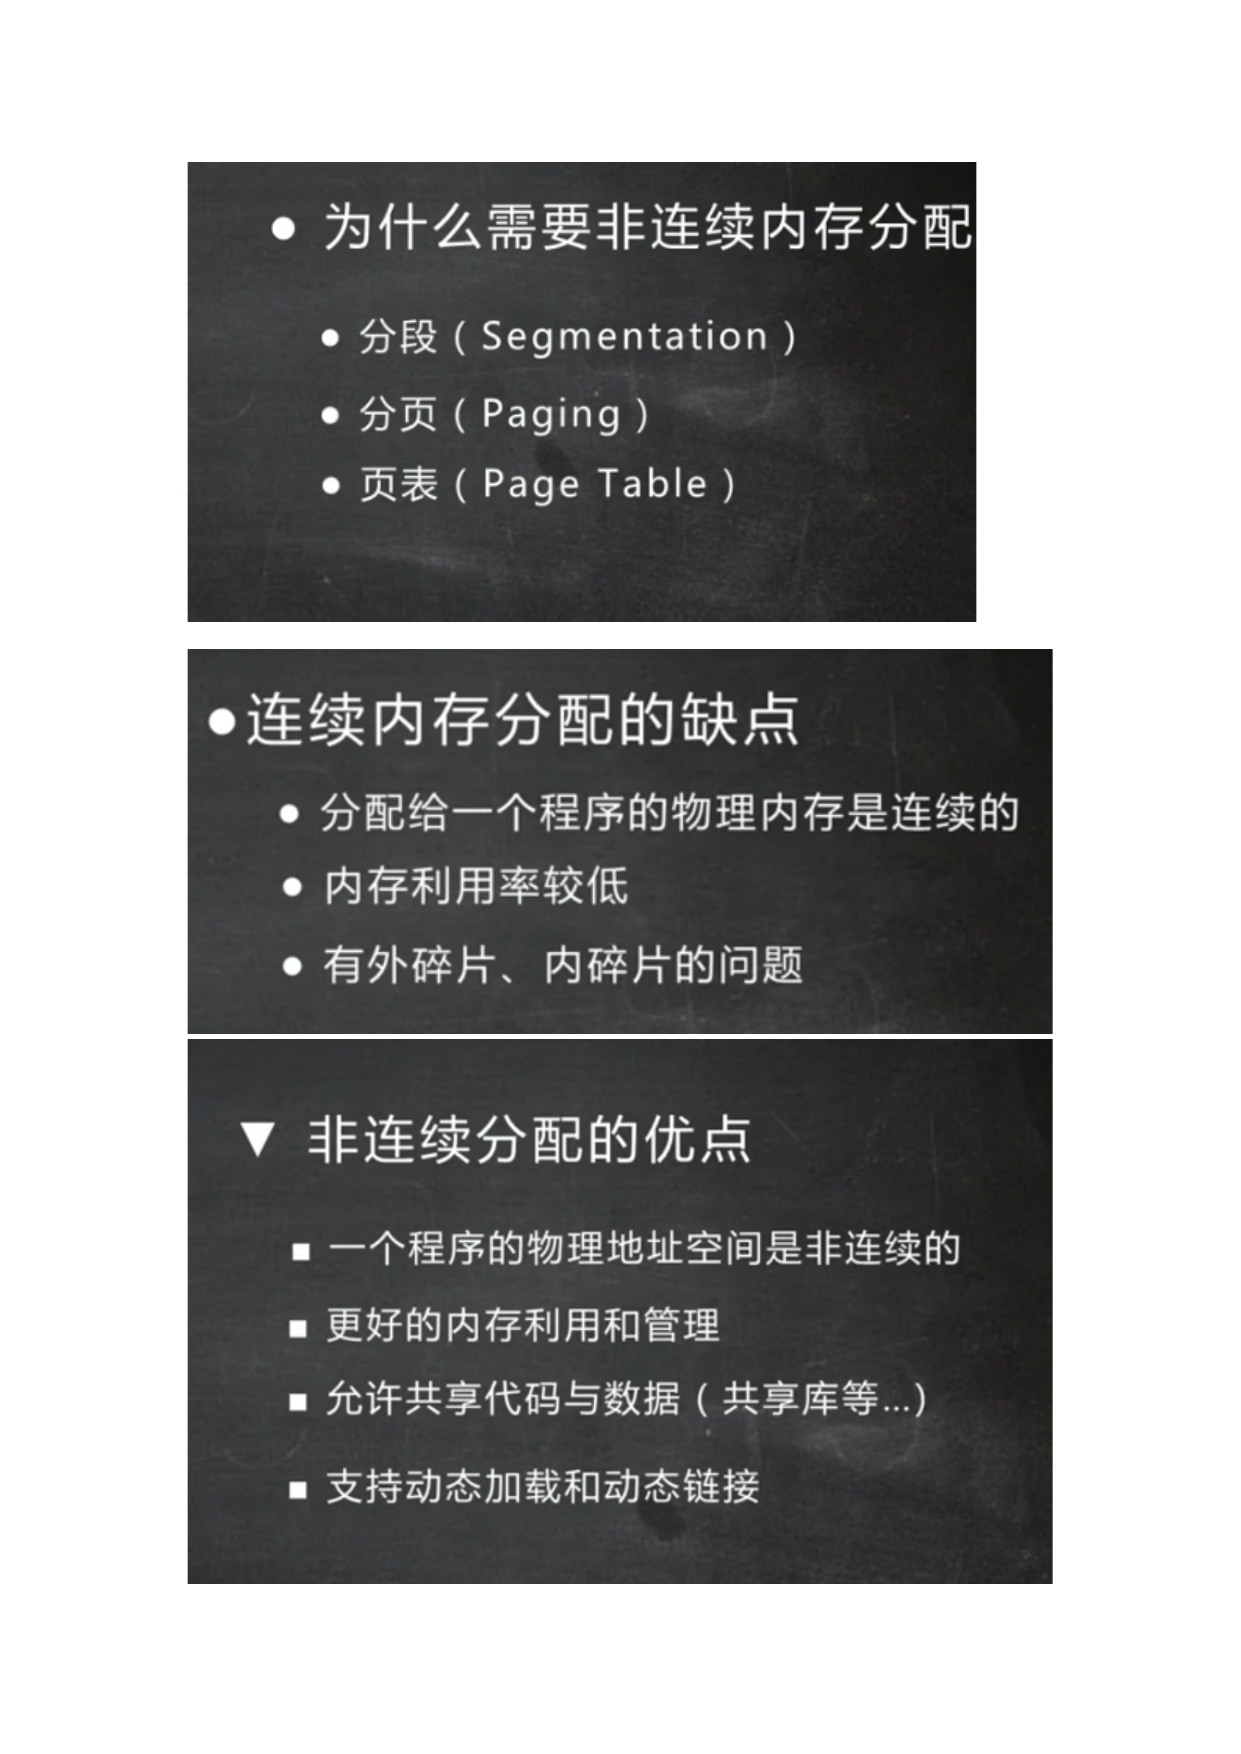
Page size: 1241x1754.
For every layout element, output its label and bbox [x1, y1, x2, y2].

picture [187, 649, 1053, 1034]
picture [187, 1039, 1053, 1584]
picture [187, 162, 977, 622]
